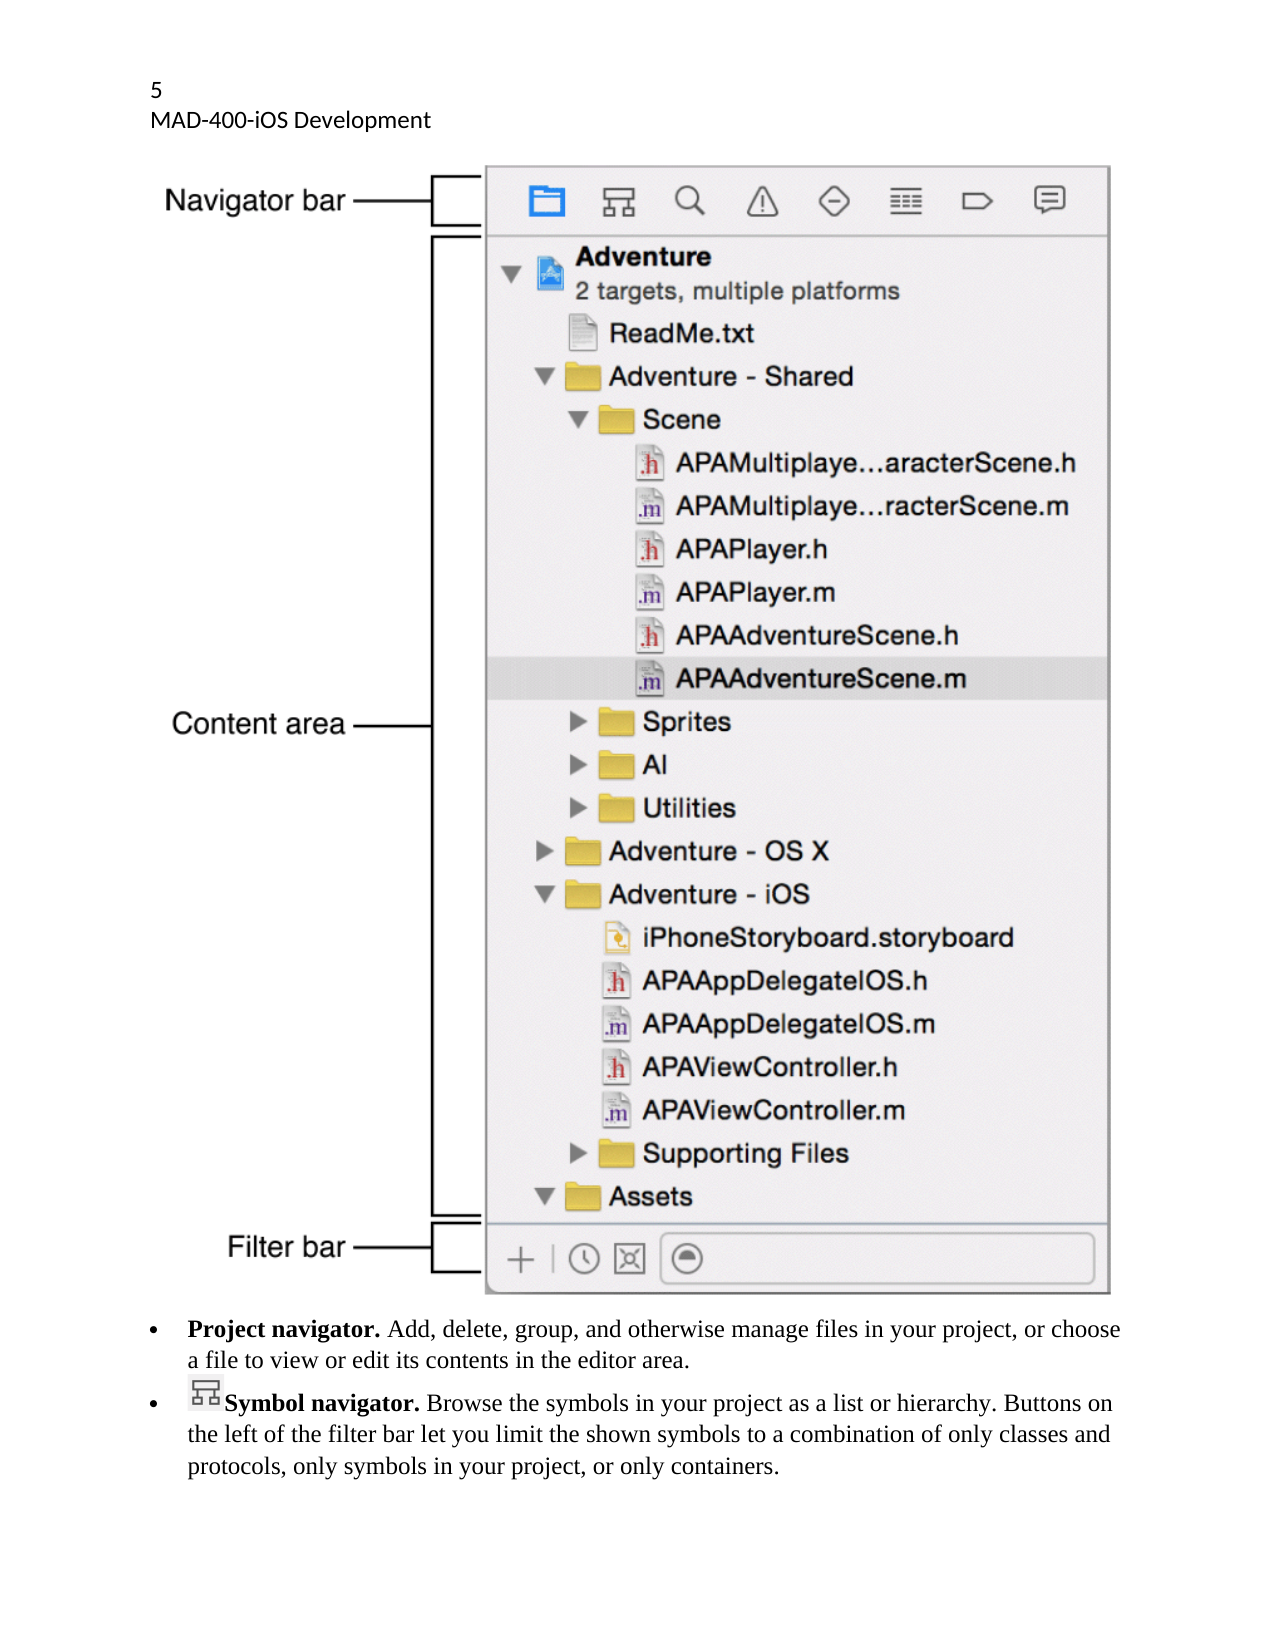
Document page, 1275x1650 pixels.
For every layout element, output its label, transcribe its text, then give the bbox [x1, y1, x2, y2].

list Symbol navigator. Browse the symbols in your project as a list or hierarchy. Buttons on the left of the filter bar let you limit the shown symbols to a combination of only classes and protocols, only symbols in your project, or only containers. [150, 1374, 1125, 1480]
picture [150, 150, 1125, 1311]
picture [187, 1374, 225, 1411]
list Project navigator. Add, delete, group, and otherwise manage files in your project, or choose a file to view or edit its contents in the editor area. [150, 1311, 1125, 1374]
